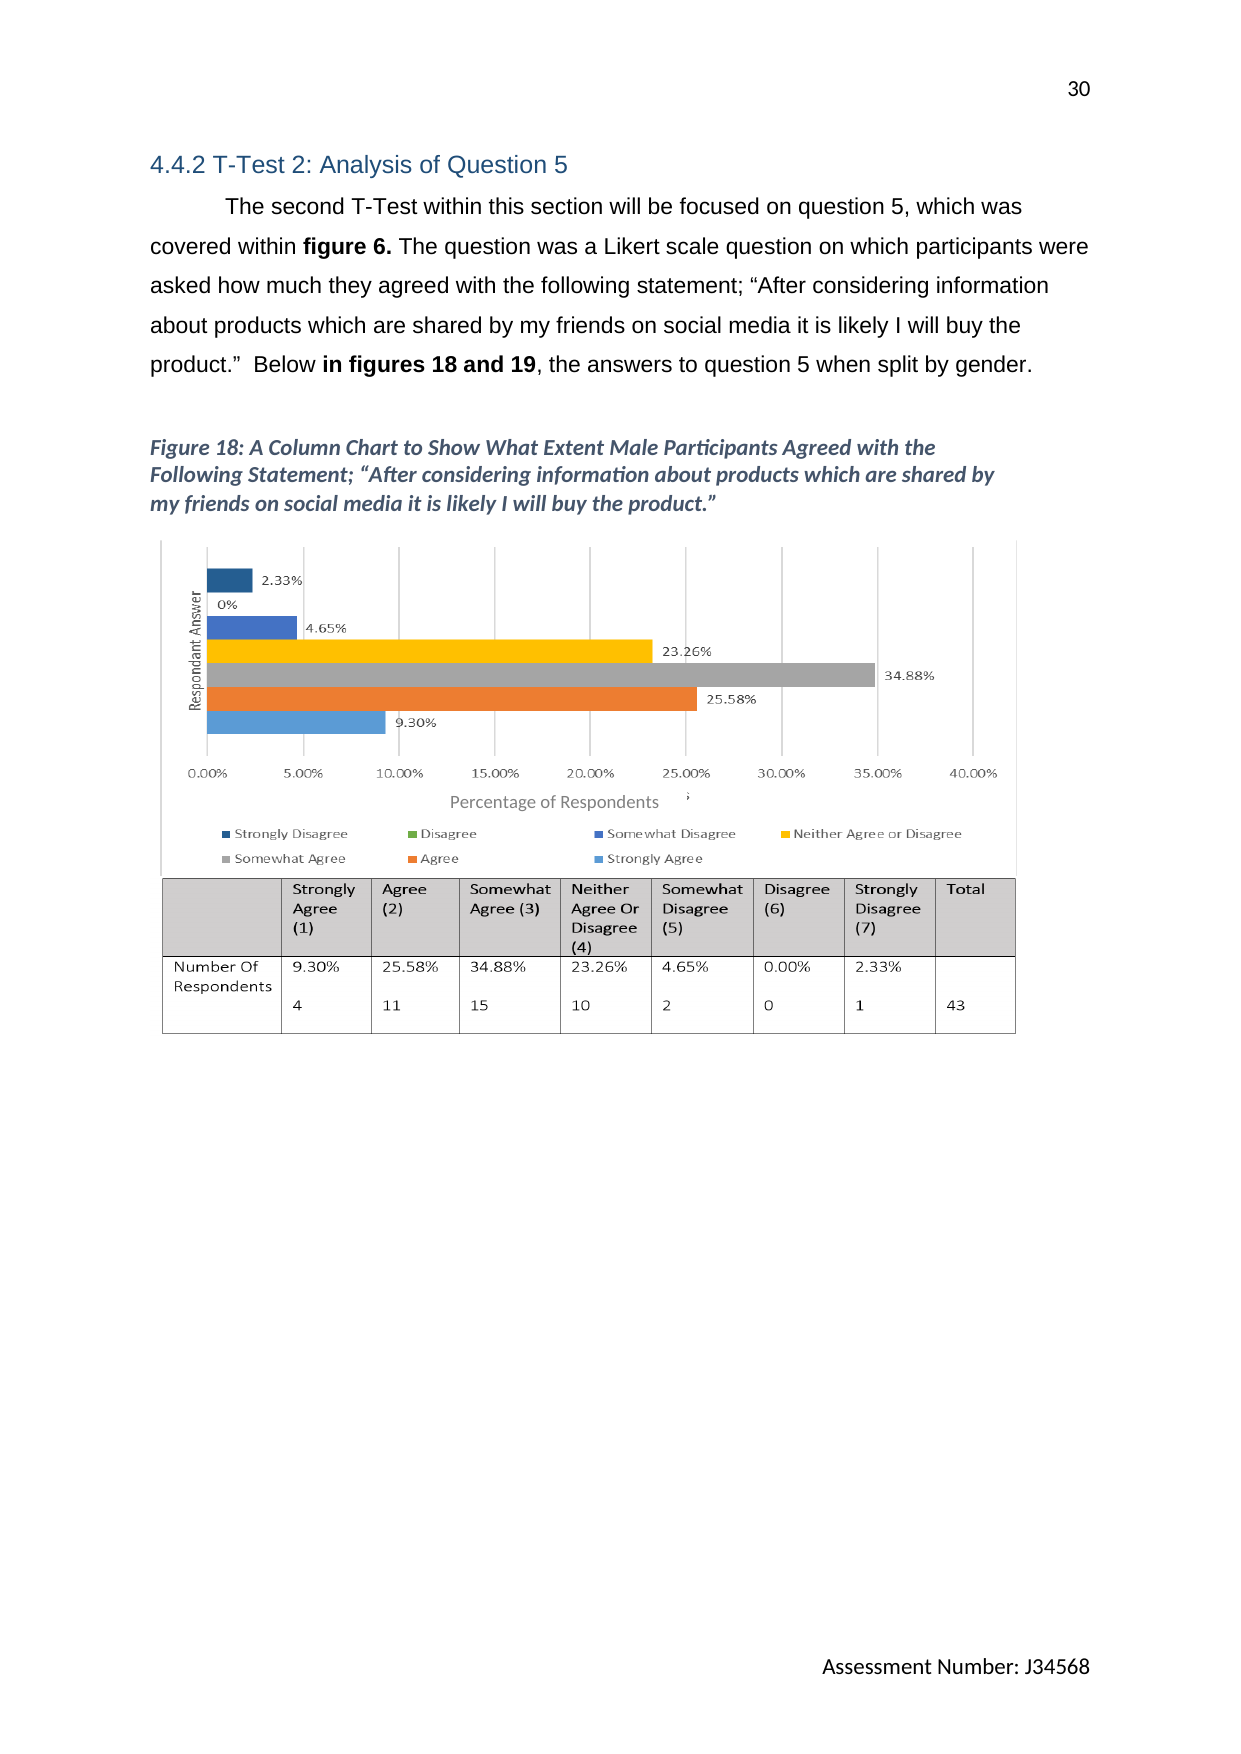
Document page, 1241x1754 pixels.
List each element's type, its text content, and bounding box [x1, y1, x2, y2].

text The second T-Test within this section will be focused on question 5, which was covered within figure 6. The question was a Likert scale question on which participants were asked how much they agreed with the following statement; “After considering information about products which are shared by my friends on social media it is likely I will buy the product.” Below in figures 18 and 19, the answers to question 5 when split by gender. [150, 193, 1090, 377]
subtitle 4.4.2 T-Test 2: Analysis of Question 5 [150, 150, 1090, 179]
picture [150, 541, 1021, 1039]
